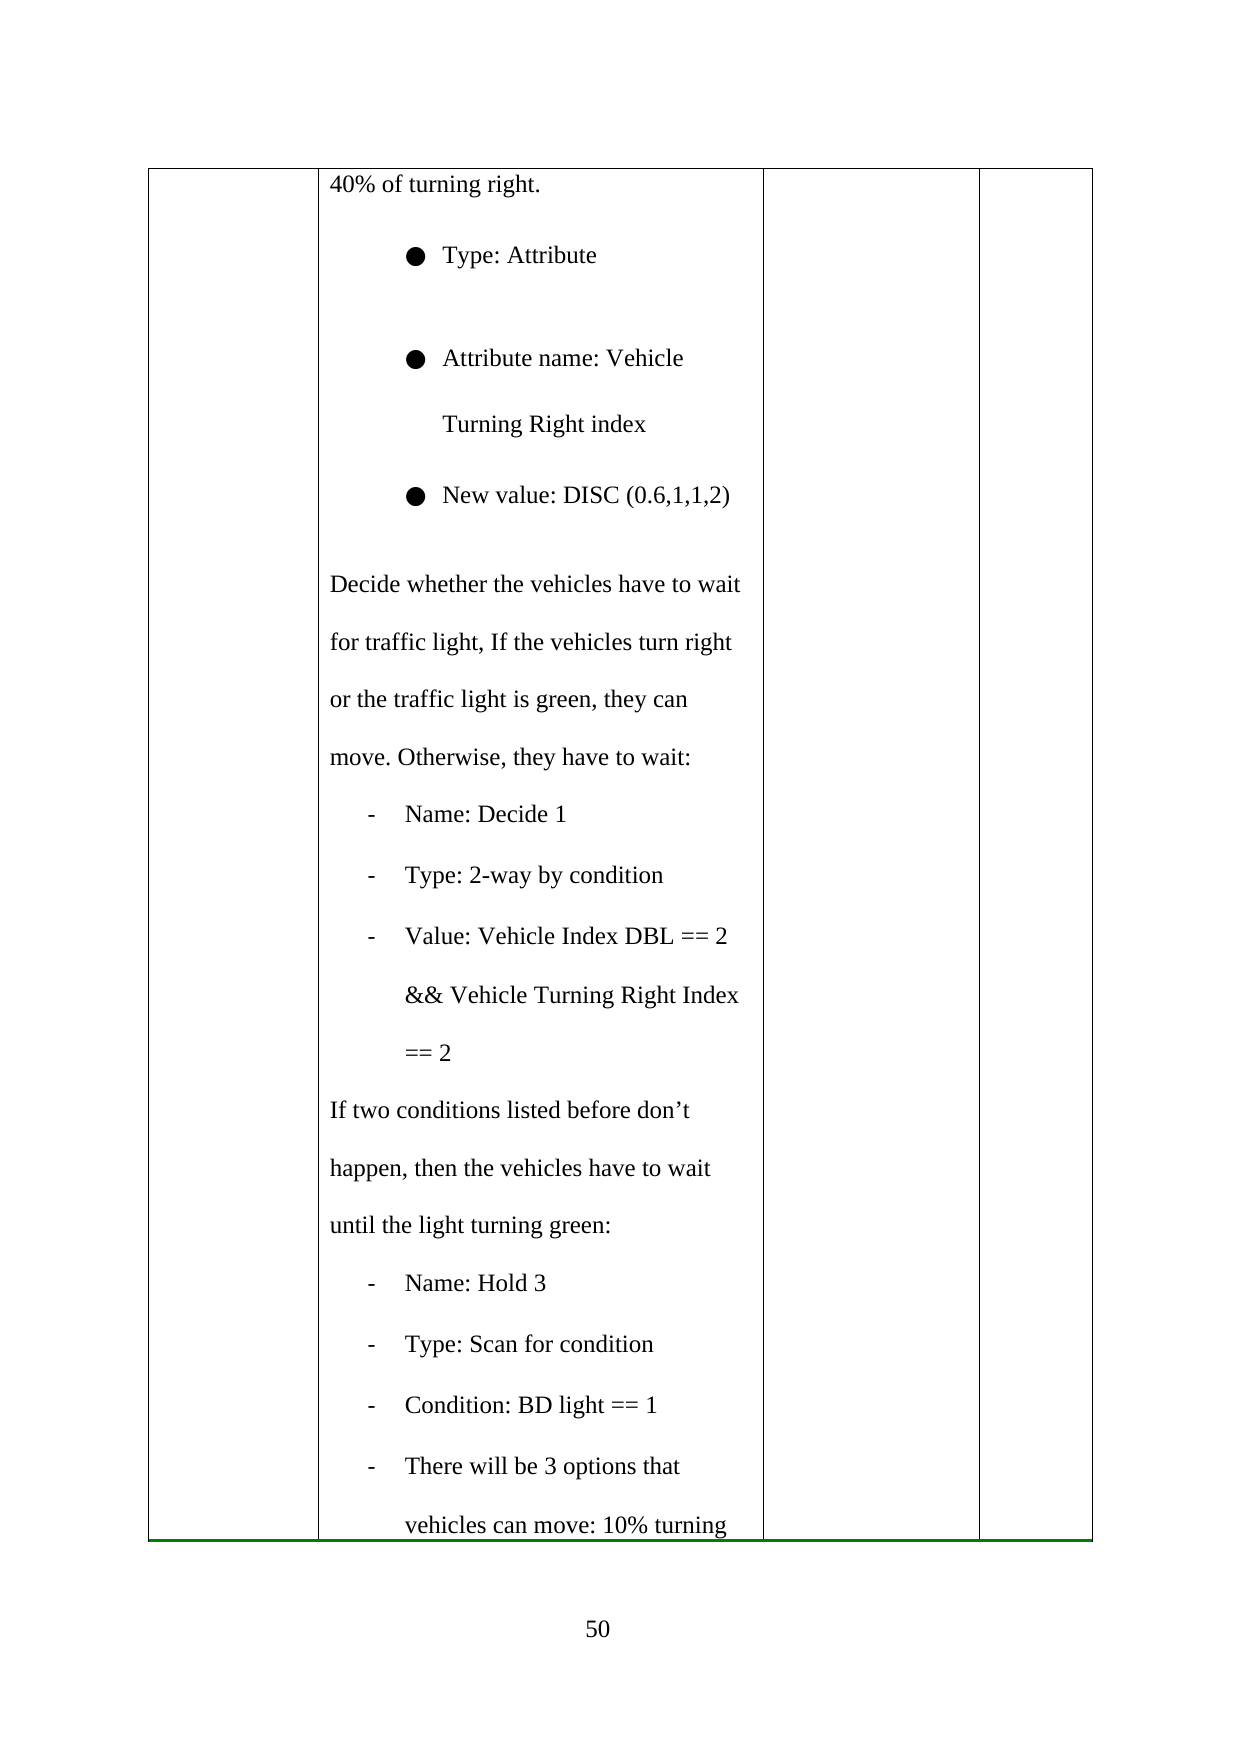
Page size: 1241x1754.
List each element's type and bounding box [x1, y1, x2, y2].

table_cell [764, 169, 979, 1539]
table_cell [149, 169, 318, 1539]
table_cell [980, 169, 1092, 1539]
table_cell [319, 169, 763, 1539]
